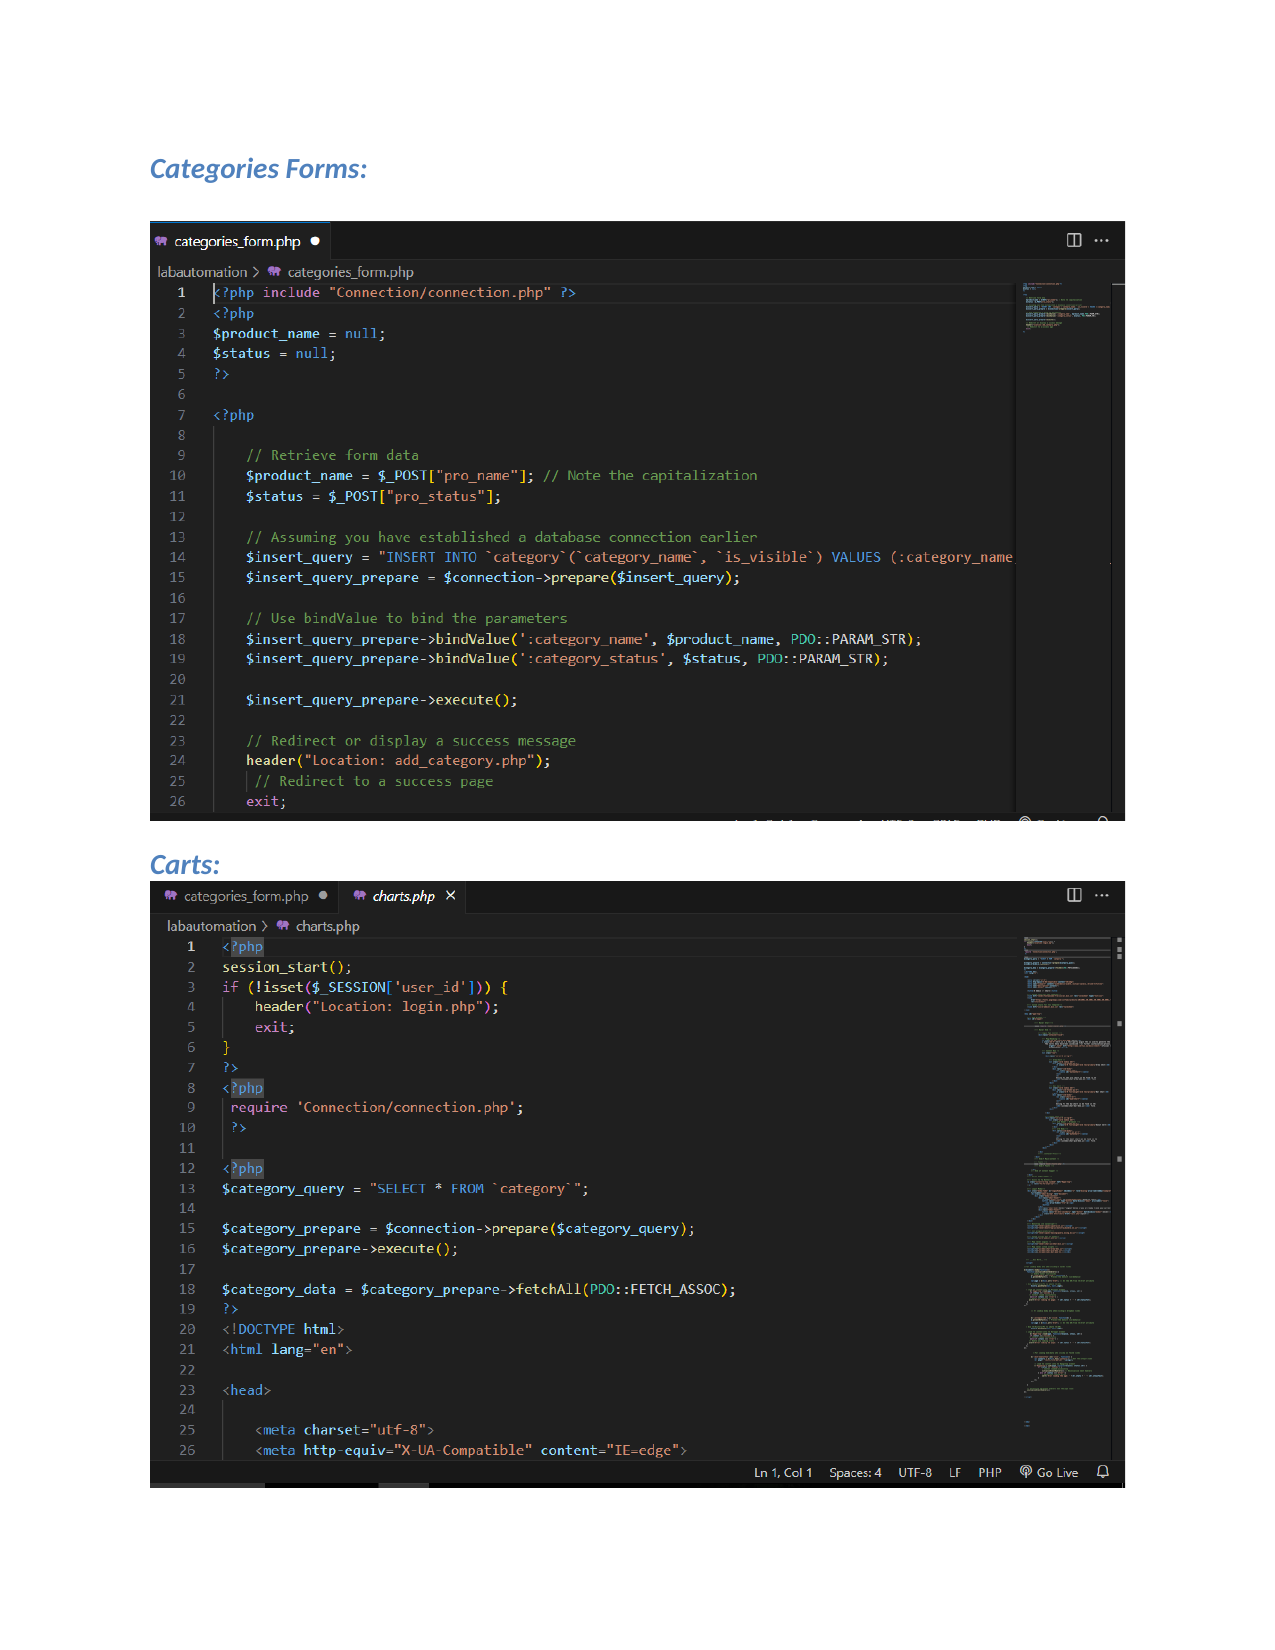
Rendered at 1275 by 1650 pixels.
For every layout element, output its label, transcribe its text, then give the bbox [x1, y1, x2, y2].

picture [150, 221, 1125, 821]
text Carts: [150, 846, 1125, 881]
picture [150, 881, 1125, 1488]
text Categories Forms: [150, 150, 1125, 186]
